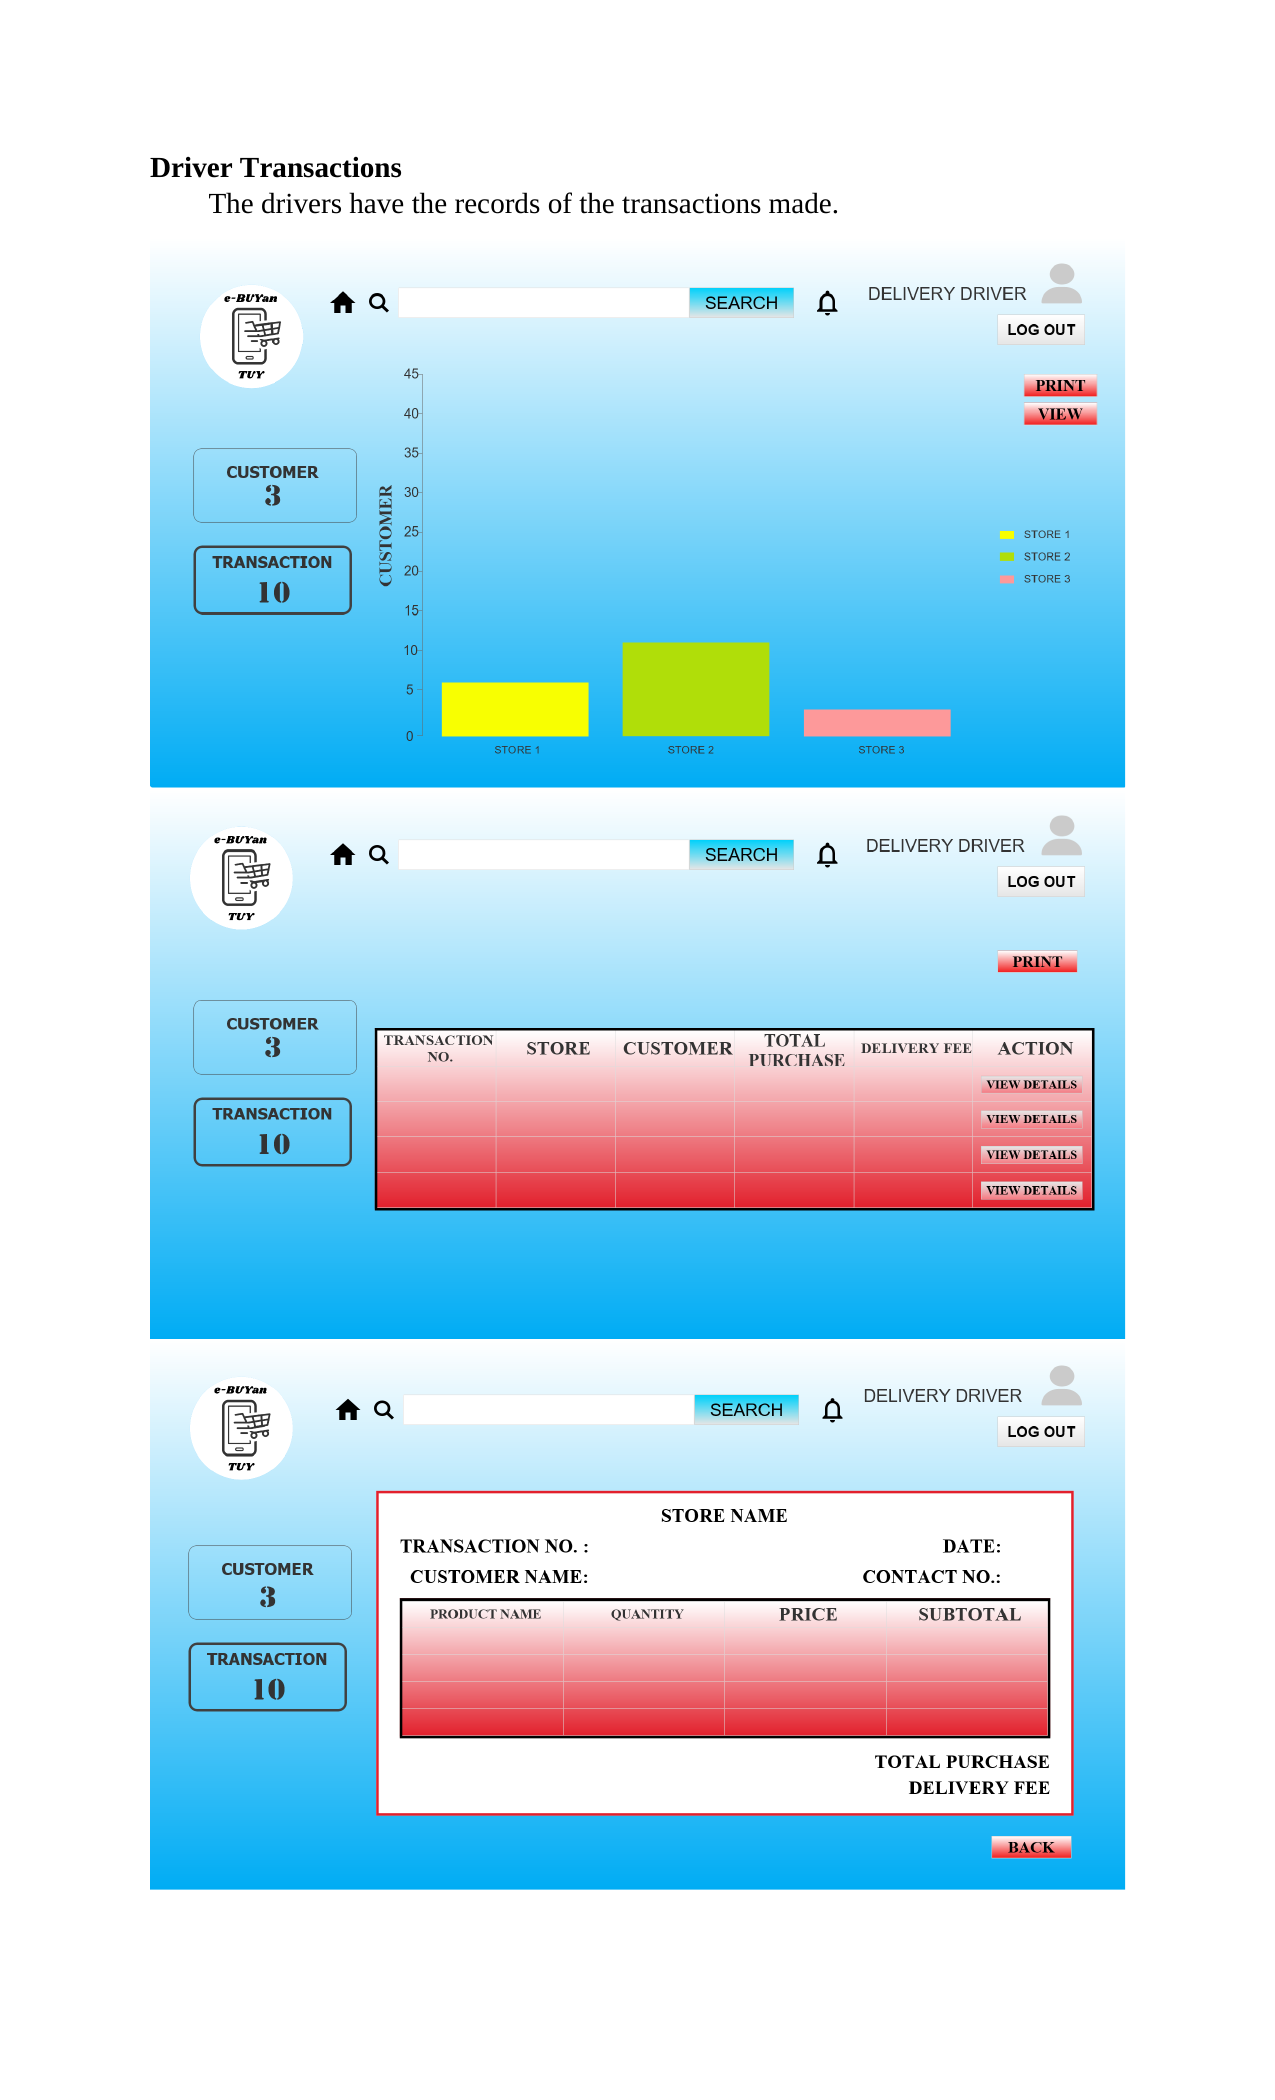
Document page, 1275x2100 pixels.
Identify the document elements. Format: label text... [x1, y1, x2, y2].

picture [150, 1340, 1125, 1858]
text The drivers have the records of the transactions made. [150, 186, 1125, 220]
picture [150, 238, 1125, 746]
picture [150, 790, 1125, 1296]
subtitle Driver Transactions [150, 150, 1125, 183]
